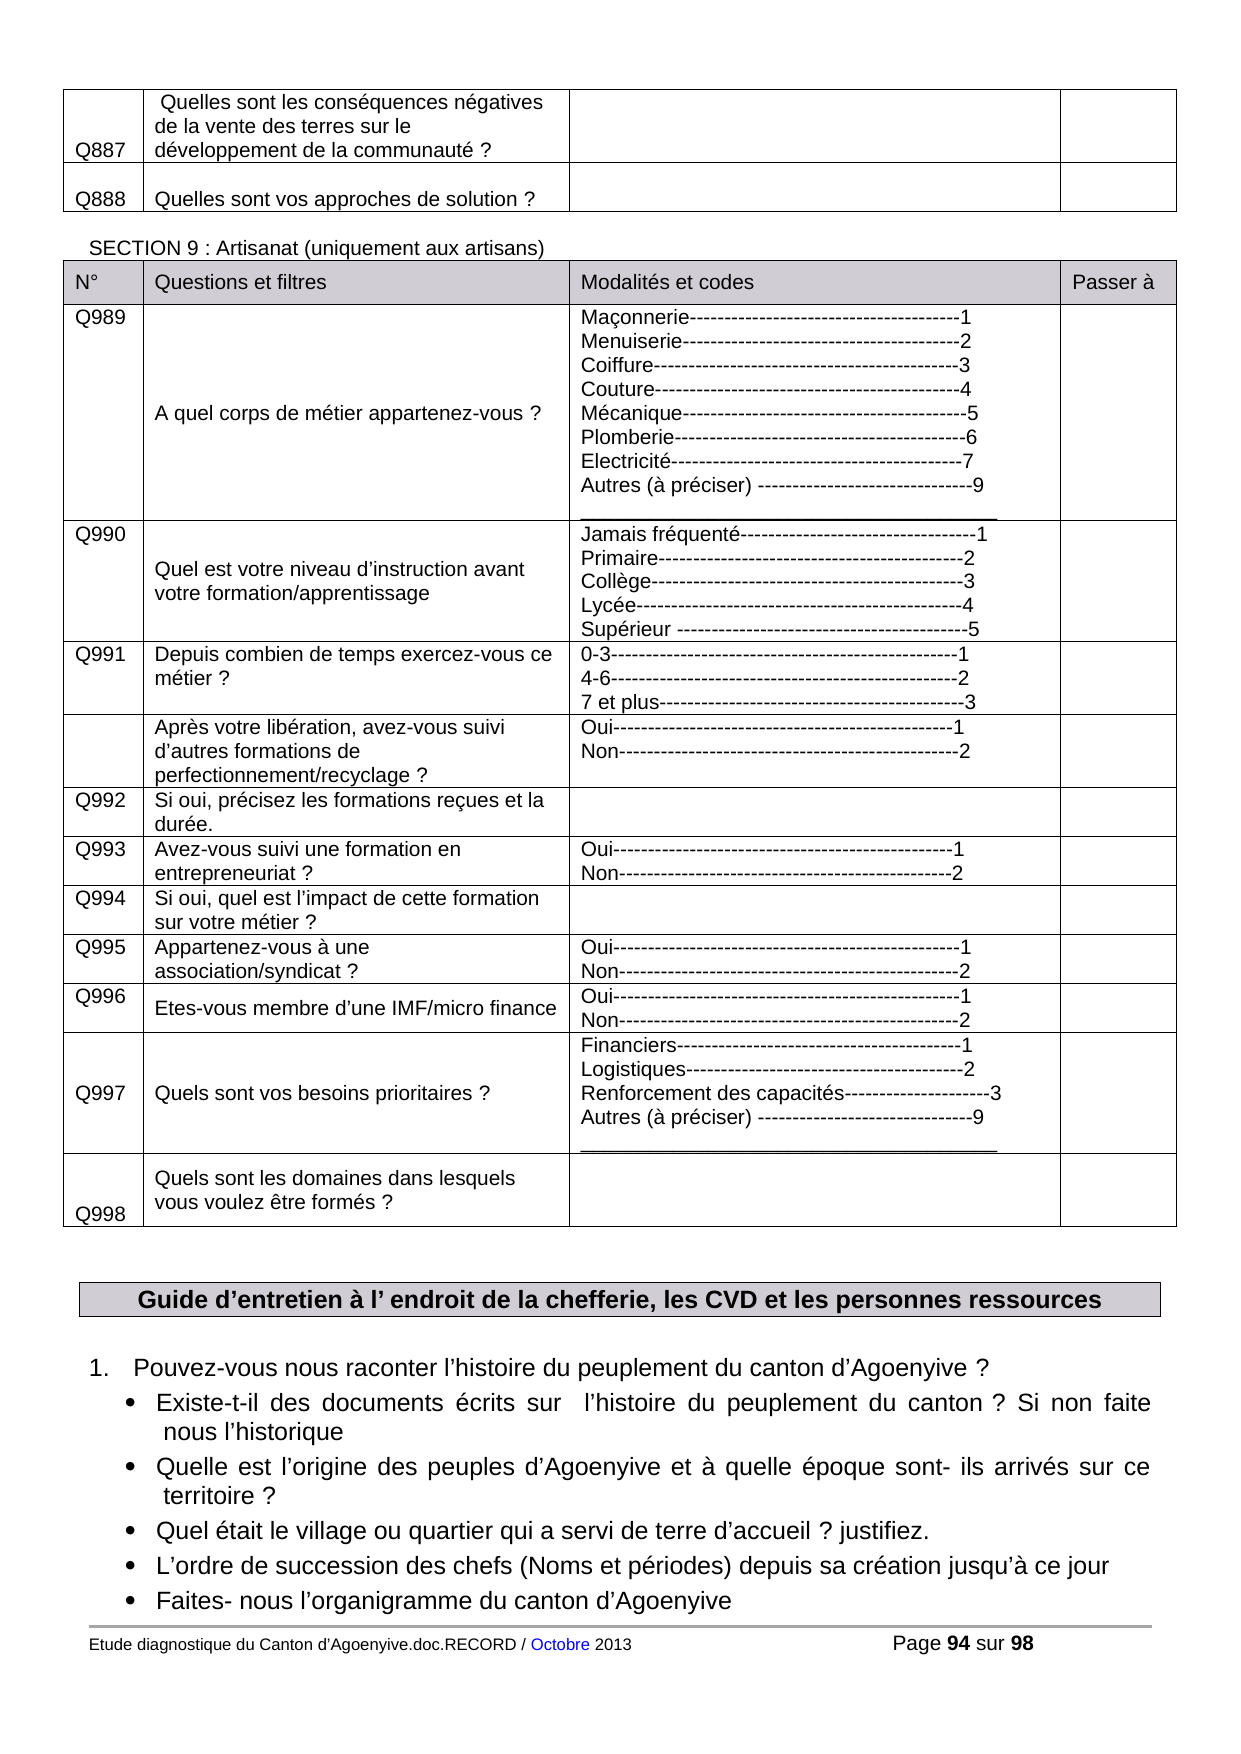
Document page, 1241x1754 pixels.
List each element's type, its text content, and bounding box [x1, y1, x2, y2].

table_cell [570, 90, 1060, 162]
table_cell [570, 788, 1060, 836]
table_cell [1061, 837, 1176, 885]
table_cell [1061, 90, 1176, 162]
table_header Questions et filtres [144, 261, 569, 304]
table_cell Quels sont vos besoins prioritaires ? [144, 1033, 569, 1153]
table_cell [1061, 163, 1176, 211]
table_cell Depuis combien de temps exercez-vous ce métier ? [144, 642, 569, 714]
table_cell Q997 [64, 1033, 143, 1153]
list L’ordre de succession des chefs (Noms et périodes) depuis sa création jusqu’à ce jour [126, 1551, 1152, 1580]
table_cell Q996 [64, 984, 143, 1032]
table_cell Oui-------------------------------------------------1 Non------------------------------------------------2 [570, 837, 1060, 885]
table_cell [1061, 1033, 1176, 1153]
table_cell [1061, 521, 1176, 641]
table_cell Q995 [64, 935, 143, 983]
table_cell Jamais fréquenté----------------------------------1 Primaire--------------------------------------------2 Collège---------------------------------------------3 Lycée-----------------------------------------------4 Supérieur ------------------------------------------5 [570, 521, 1060, 641]
list Pouvez-vous nous raconter l’histoire du peuplement du canton d’Agoenyive ? [89, 1353, 1152, 1382]
table_cell Q888 [64, 163, 143, 211]
list Existe-t-il des documents écrits sur l’histoire du peuplement du canton ? Si non faite nous l’historique [126, 1388, 1152, 1446]
table_cell Etes-vous membre d’une IMF/micro finance [144, 984, 569, 1032]
table_cell [1061, 642, 1176, 714]
table_cell [1061, 788, 1176, 836]
table_cell Si oui, quel est l’impact de cette formation sur votre métier ? [144, 886, 569, 934]
table_cell Q990 [64, 521, 143, 641]
table_cell [1061, 1154, 1176, 1226]
table_cell Q994 [64, 886, 143, 934]
table_header Passer à [1061, 261, 1176, 304]
table_cell Oui-------------------------------------------------1 Non-------------------------------------------------2 [570, 715, 1060, 787]
title Guide d’entretien à l’ endroit de la chefferie, les CVD et les personnes ressources [80, 1283, 1160, 1316]
table_header Modalités et codes [570, 261, 1060, 304]
table_cell Quel est votre niveau d’instruction avant votre formation/apprentissage [144, 521, 569, 641]
table_cell Oui--------------------------------------------------1 Non-------------------------------------------------2 [570, 984, 1060, 1032]
table_cell Q887 [64, 90, 143, 162]
table_cell Après votre libération, avez-vous suivi d’autres formations de perfectionnement/recyclage ? [144, 715, 569, 787]
table_cell Maçonnerie---------------------------------------1 Menuiserie----------------------------------------2 Coiffure--------------------------------------------3 Couture--------------------------------------------4 Mécanique-----------------------------------------5 Plomberie------------------------------------------6 Electricité------------------------------------------7 Autres (à préciser) -------------------------------9 ____________________________________ [570, 305, 1060, 520]
table_cell Avez-vous suivi une formation en entrepreneuriat ? [144, 837, 569, 885]
table_cell Appartenez-vous à une association/syndicat ? [144, 935, 569, 983]
table_cell [570, 1154, 1060, 1226]
table_cell Q993 [64, 837, 143, 885]
table_cell [1061, 305, 1176, 520]
table_cell [1061, 935, 1176, 983]
list Quel était le village ou quartier qui a servi de terre d’accueil ? justifiez. [126, 1516, 1152, 1545]
table_cell Financiers-----------------------------------------1 Logistiques----------------------------------------2 Renforcement des capacités---------------------3 Autres (à préciser) -------------------------------9 ____________________________________ [570, 1033, 1060, 1153]
list Faites- nous l’organigramme du canton d’Agoenyive [126, 1586, 1152, 1615]
table_cell [1061, 715, 1176, 787]
table_cell Q998 [64, 1154, 143, 1226]
table_cell [1061, 886, 1176, 934]
list Quelle est l’origine des peuples d’Agoenyive et à quelle époque sont- ils arrivés sur ce territoire ? [126, 1452, 1152, 1510]
table_header N° [64, 261, 143, 304]
table_cell Oui--------------------------------------------------1 Non-------------------------------------------------2 [570, 935, 1060, 983]
table_cell Si oui, précisez les formations reçues et la durée. [144, 788, 569, 836]
table_cell Q992 [64, 788, 143, 836]
table_cell Quels sont les domaines dans lesquels vous voulez être formés ? [144, 1154, 569, 1226]
table_cell Quelles sont les conséquences négatives de la vente des terres sur le développement de la communauté ? [144, 90, 569, 162]
table_cell A quel corps de métier appartenez-vous ? [144, 305, 569, 520]
table_cell [570, 886, 1060, 934]
table_cell [1061, 984, 1176, 1032]
table_cell [570, 163, 1060, 211]
text SECTION 9 : Artisanat (uniquement aux artisans) [89, 236, 1152, 259]
table_cell Q989 [64, 305, 143, 520]
table_cell Quelles sont vos approches de solution ? [144, 163, 569, 211]
table_cell [64, 715, 143, 787]
table_cell 0-3--------------------------------------------------1 4-6--------------------------------------------------2 7 et plus--------------------------------------------3 [570, 642, 1060, 714]
table_cell Q991 [64, 642, 143, 714]
